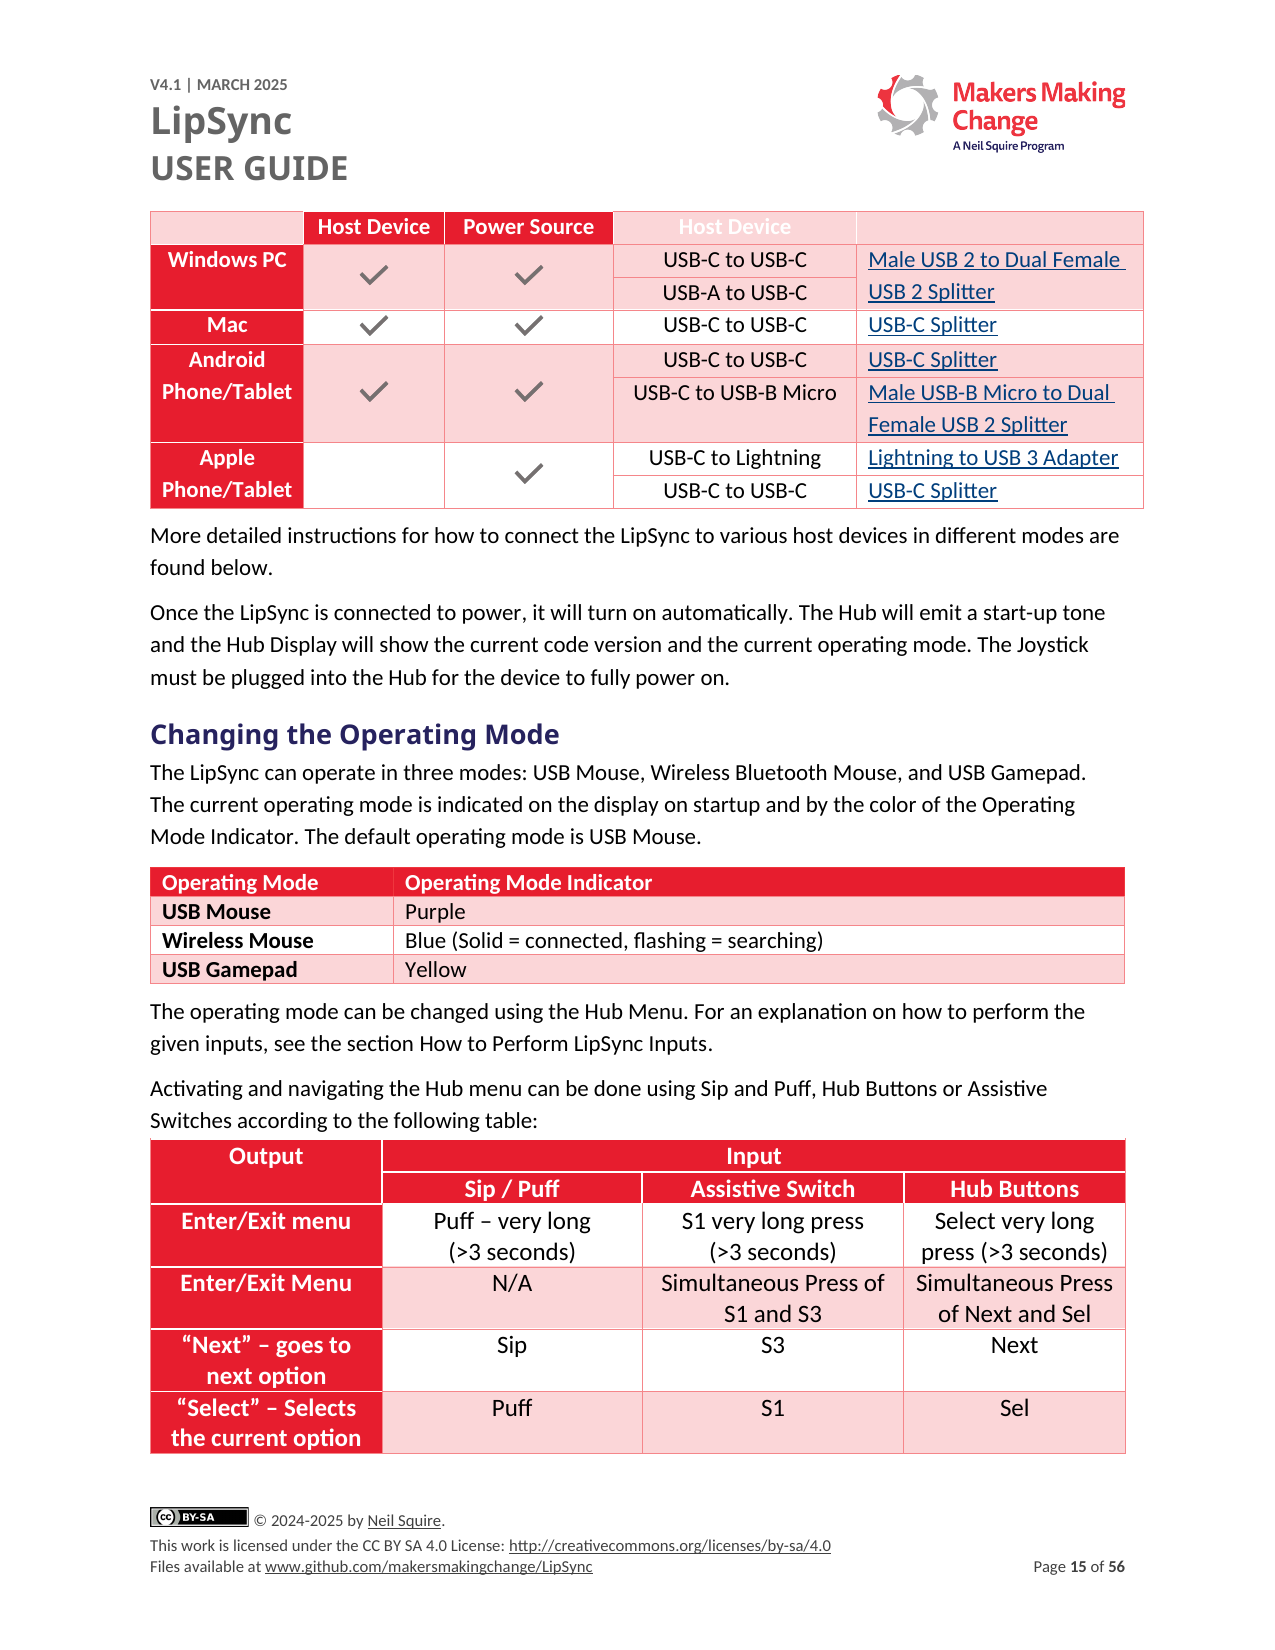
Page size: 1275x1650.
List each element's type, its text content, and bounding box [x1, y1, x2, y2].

table_cell [304, 245, 444, 309]
table_cell [304, 345, 444, 442]
table_cell Wireless Mouse [151, 926, 393, 954]
picture [514, 458, 544, 489]
table_cell Android Phone/Tablet [151, 345, 303, 442]
table_cell Sip [383, 1330, 642, 1391]
table_cell Male USB-B Micro to Dual Female USB 2 Splitter [857, 378, 1143, 442]
table_cell [445, 345, 613, 442]
table_cell USB Gamepad [151, 955, 393, 983]
table_cell Hub Buttons [905, 1173, 1125, 1203]
table_cell Sip / Puff [383, 1173, 641, 1203]
table_header Operating Mode [151, 868, 393, 896]
table_cell Puff [383, 1392, 642, 1453]
table_cell Male USB 2 to Dual Female USB 2 Splitter [857, 245, 1143, 309]
table_cell USB-C to USB-C [614, 476, 856, 508]
text More detailed instructions for how to connect the LipSync to various host devices in different modes are found below. [150, 521, 1125, 582]
table_cell [445, 245, 613, 309]
table_cell N/A [383, 1268, 642, 1328]
table_cell Using External Power Source [445, 212, 613, 244]
table_header Operating Mode Indicator [394, 868, 1124, 896]
table_cell Enter/Exit Menu [151, 1268, 382, 1328]
table_cell Blue (Solid = connected, flashing = searching) [394, 926, 1124, 954]
table_cell USB-C Splitter [857, 476, 1143, 508]
picture [514, 310, 544, 341]
picture [359, 376, 389, 407]
subtitle Changing the Operating Mode [150, 716, 1125, 752]
table_cell Mac [151, 311, 303, 344]
table_cell [445, 311, 613, 344]
table_cell USB-C Splitter [857, 345, 1143, 377]
table_cell USB-C Splitter [857, 311, 1143, 344]
table_cell USB-A to USB-C [614, 278, 856, 309]
table_cell [445, 443, 613, 508]
table_cell Assistive Switch [643, 1173, 903, 1203]
table_header Input [383, 1140, 1125, 1171]
table_cell [304, 311, 444, 344]
table_cell Purple [394, 897, 1124, 925]
table_cell “Select” – Selects the current option [151, 1392, 382, 1453]
table_cell Simultaneous Press of Next and Sel [904, 1268, 1125, 1328]
table_cell “Next” – goes to next option [151, 1330, 382, 1391]
table_cell S1 very long press (>3 seconds) [643, 1205, 903, 1266]
table_cell USB-C to USB-C [614, 245, 856, 277]
picture [359, 310, 389, 341]
text Once the LipSync is connected to power, it will turn on automatically. The Hub will emit a start-up tone and the Hub Display will show the current code version and the current operating mode. The Joystick must be plugged into the Hub for the device to fully power on. [150, 598, 1125, 691]
picture [150, 1507, 249, 1527]
picture [359, 260, 389, 290]
table_cell Puff – very long (>3 seconds) [383, 1205, 642, 1266]
picture [877, 75, 1125, 153]
picture [514, 260, 544, 290]
table_cell Enter/Exit menu [151, 1205, 382, 1266]
table_cell USB-C to USB-C [614, 311, 856, 344]
text The operating mode can be changed using the Hub Menu. For an explanation on how to perform the given inputs, see the section How to Perform LipSync Inputs. [150, 997, 1125, 1057]
text The LipSync can operate in three modes: USB Mouse, Wireless Bluetooth Mouse, and USB Gamepad. The current operating mode is indicated on the display on startup and by the color of the Operating Mode Indicator. The default operating mode is USB Mouse. [150, 758, 1125, 850]
table_cell USB-C to Lightning [614, 443, 856, 475]
table_cell S1 [643, 1392, 903, 1453]
table_cell [304, 443, 444, 508]
table_cell Windows PC [151, 245, 303, 309]
table_cell Direct to Host Device [304, 212, 444, 244]
table_cell Simultaneous Press of S1 and S3 [643, 1268, 903, 1328]
table_cell Select very long press (>3 seconds) [904, 1205, 1125, 1266]
table_cell USB-C to USB-C [614, 345, 856, 377]
table_cell Sel [904, 1392, 1125, 1453]
table_cell USB Mouse [151, 897, 393, 925]
text Activating and navigating the Hub menu can be done using Sip and Puff, Hub Buttons or Assistive Switches according to the following table: [150, 1074, 1125, 1134]
table_cell Apple Phone/Tablet [151, 443, 303, 508]
table_cell S3 [643, 1330, 903, 1391]
table_cell USB-C to USB-B Micro [614, 378, 856, 442]
table_header Output [151, 1140, 381, 1203]
table_cell Lightning to USB 3 Adapter [857, 443, 1143, 475]
picture [514, 376, 544, 407]
table_cell Next [904, 1330, 1125, 1391]
table_cell Yellow [394, 955, 1124, 983]
